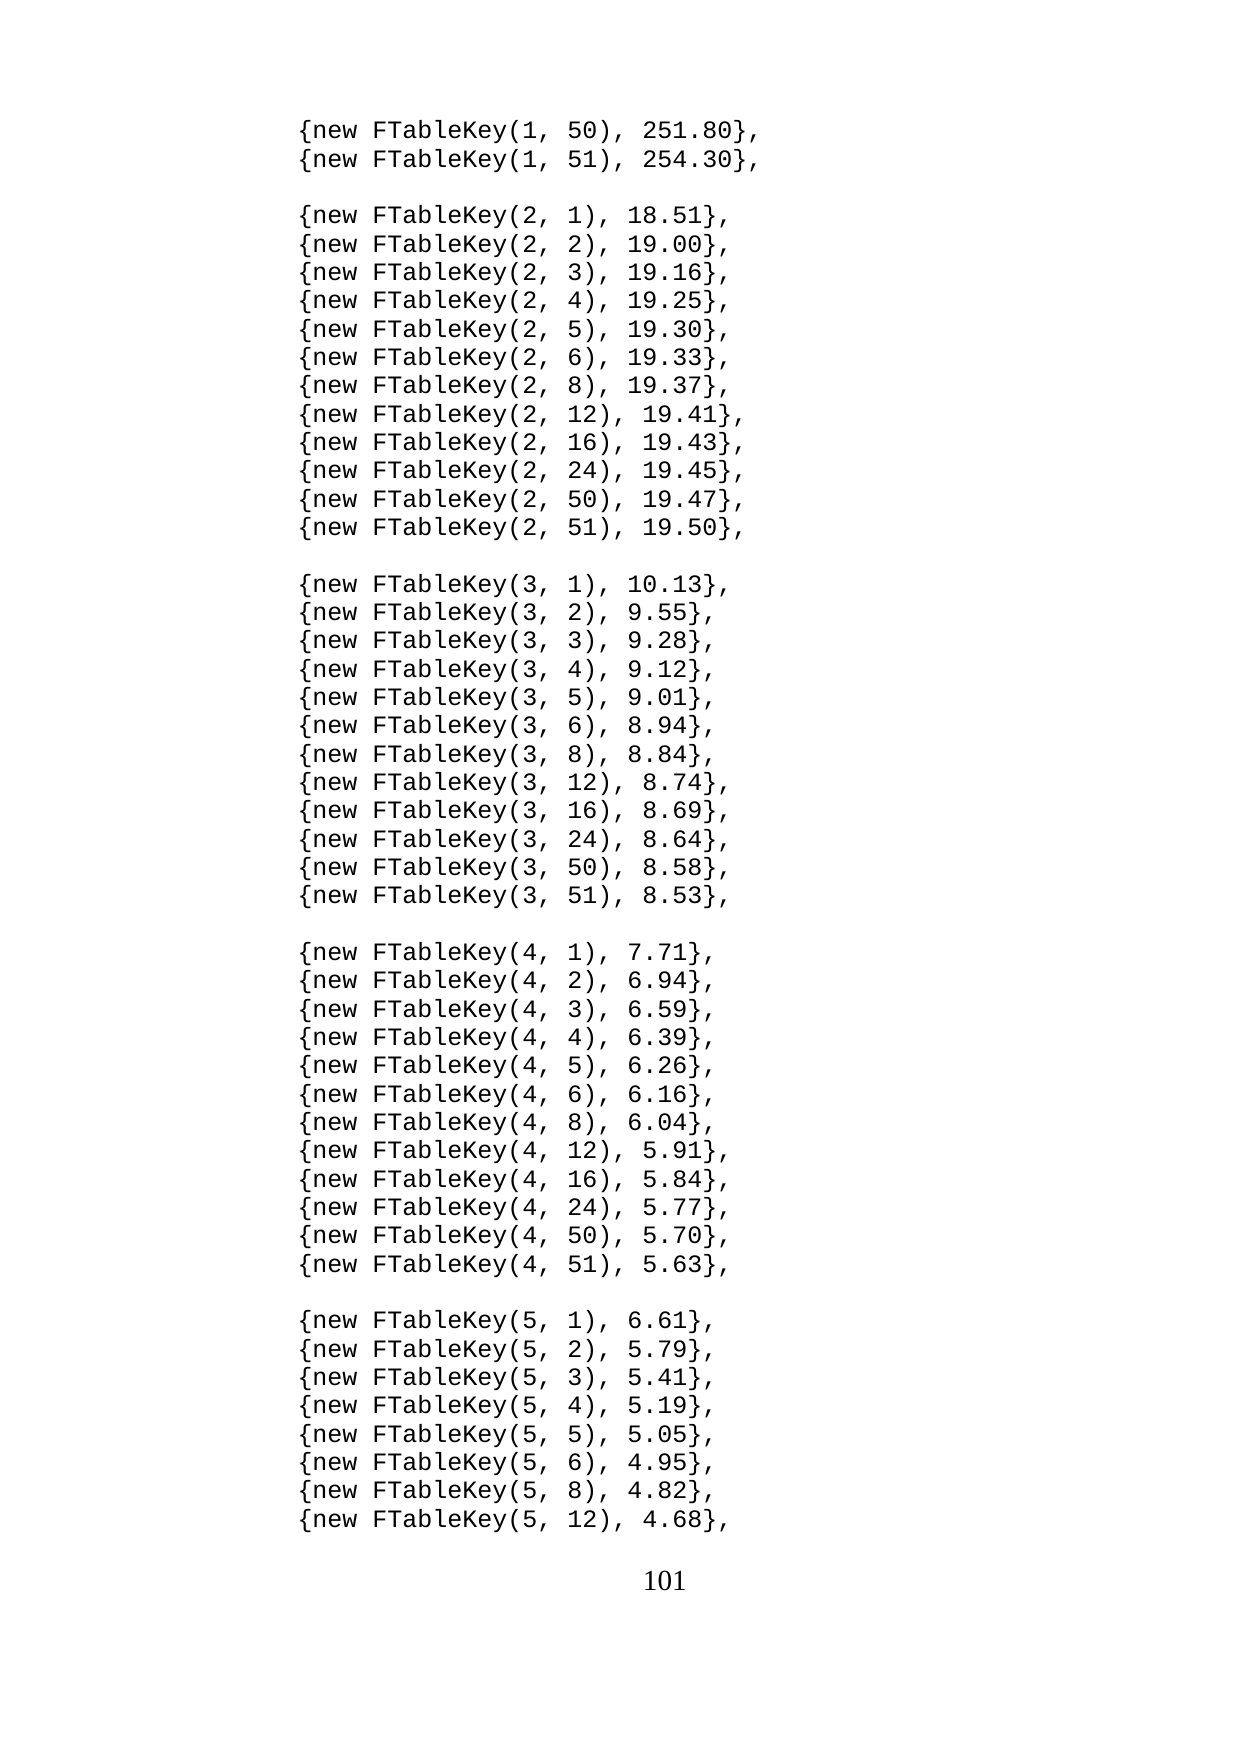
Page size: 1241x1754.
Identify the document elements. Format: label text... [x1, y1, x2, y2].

text {new FTableKey(5, 5), 5.05}, [177, 1421, 1152, 1450]
text {new FTableKey(3, 51), 8.53}, [177, 883, 1152, 911]
text {new FTableKey(5, 4), 5.19}, [177, 1393, 1152, 1421]
text {new FTableKey(4, 2), 6.94}, [177, 968, 1152, 996]
text {new FTableKey(3, 5), 9.01}, [177, 685, 1152, 713]
text {new FTableKey(2, 51), 19.50}, [177, 515, 1152, 543]
text {new FTableKey(2, 4), 19.25}, [177, 288, 1152, 316]
text {new FTableKey(5, 2), 5.79}, [177, 1336, 1152, 1365]
text {new FTableKey(5, 6), 4.95}, [177, 1450, 1152, 1478]
text {new FTableKey(3, 4), 9.12}, [177, 656, 1152, 685]
text {new FTableKey(4, 16), 5.84}, [177, 1166, 1152, 1195]
text {new FTableKey(4, 5), 6.26}, [177, 1053, 1152, 1081]
text {new FTableKey(3, 50), 8.58}, [177, 855, 1152, 883]
text {new FTableKey(1, 50), 251.80}, [177, 118, 1152, 146]
text {new FTableKey(4, 1), 7.71}, [177, 940, 1152, 968]
text {new FTableKey(2, 12), 19.41}, [177, 401, 1152, 430]
text {new FTableKey(3, 1), 10.13}, [177, 571, 1152, 600]
text {new FTableKey(1, 51), 254.30}, [177, 146, 1152, 175]
text {new FTableKey(3, 6), 8.94}, [177, 713, 1152, 741]
text {new FTableKey(4, 50), 5.70}, [177, 1223, 1152, 1251]
text {new FTableKey(4, 3), 6.59}, [177, 996, 1152, 1025]
text {new FTableKey(2, 3), 19.16}, [177, 260, 1152, 288]
text {new FTableKey(2, 16), 19.43}, [177, 430, 1152, 458]
text {new FTableKey(2, 6), 19.33}, [177, 345, 1152, 373]
text {new FTableKey(3, 12), 8.74}, [177, 770, 1152, 798]
text {new FTableKey(5, 3), 5.41}, [177, 1365, 1152, 1393]
text {new FTableKey(4, 8), 6.04}, [177, 1110, 1152, 1138]
text {new FTableKey(4, 6), 6.16}, [177, 1081, 1152, 1110]
text {new FTableKey(3, 3), 9.28}, [177, 628, 1152, 656]
text {new FTableKey(3, 8), 8.84}, [177, 741, 1152, 770]
text {new FTableKey(3, 2), 9.55}, [177, 600, 1152, 628]
text {new FTableKey(4, 4), 6.39}, [177, 1025, 1152, 1053]
text {new FTableKey(4, 12), 5.91}, [177, 1138, 1152, 1166]
text {new FTableKey(2, 8), 19.37}, [177, 373, 1152, 401]
text {new FTableKey(4, 51), 5.63}, [177, 1251, 1152, 1280]
text {new FTableKey(5, 12), 4.68}, [177, 1506, 1152, 1535]
text {new FTableKey(4, 24), 5.77}, [177, 1195, 1152, 1223]
text {new FTableKey(2, 1), 18.51}, [177, 203, 1152, 231]
text {new FTableKey(2, 2), 19.00}, [177, 231, 1152, 260]
text {new FTableKey(2, 50), 19.47}, [177, 486, 1152, 515]
text {new FTableKey(3, 24), 8.64}, [177, 826, 1152, 855]
text {new FTableKey(2, 5), 19.30}, [177, 316, 1152, 345]
text {new FTableKey(5, 8), 4.82}, [177, 1478, 1152, 1506]
text {new FTableKey(5, 1), 6.61}, [177, 1308, 1152, 1336]
text {new FTableKey(2, 24), 19.45}, [177, 458, 1152, 486]
text {new FTableKey(3, 16), 8.69}, [177, 798, 1152, 826]
